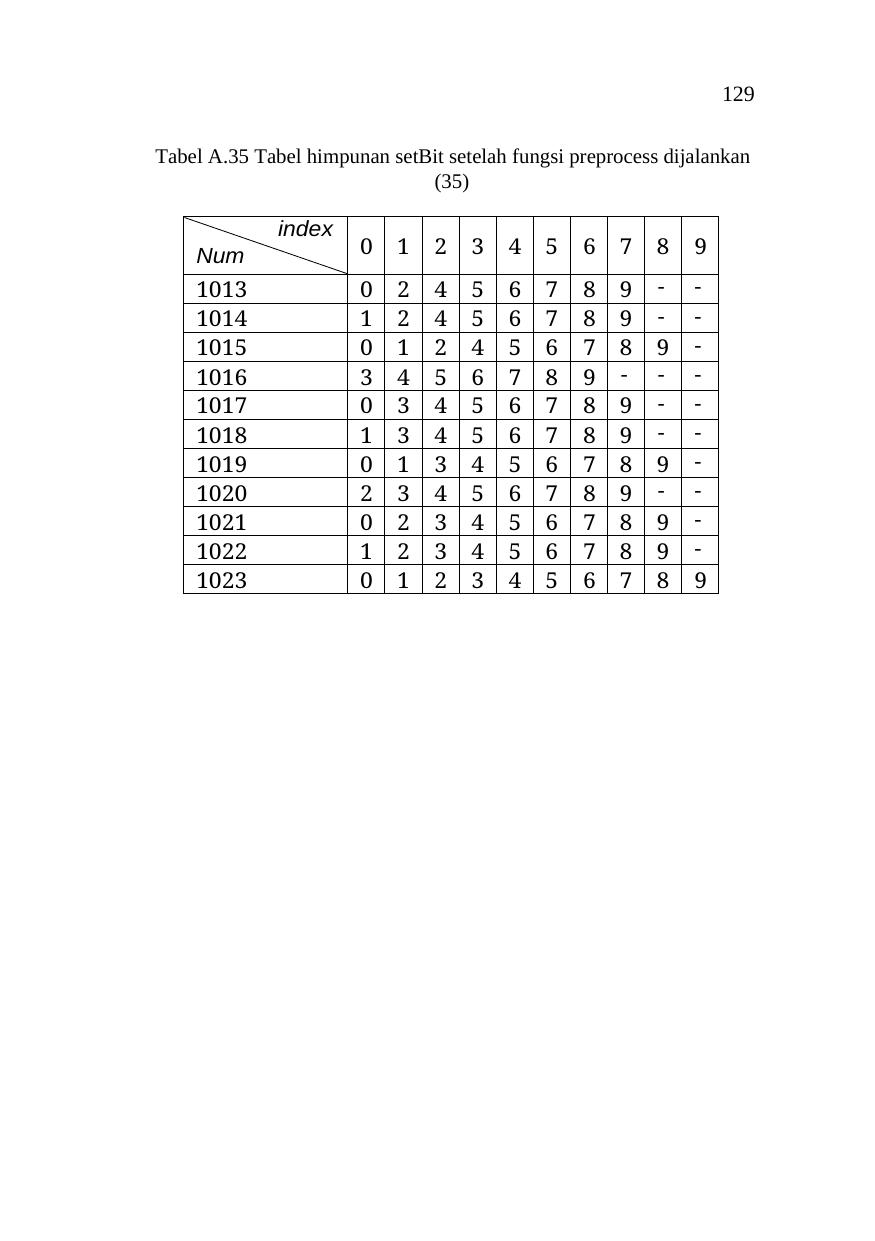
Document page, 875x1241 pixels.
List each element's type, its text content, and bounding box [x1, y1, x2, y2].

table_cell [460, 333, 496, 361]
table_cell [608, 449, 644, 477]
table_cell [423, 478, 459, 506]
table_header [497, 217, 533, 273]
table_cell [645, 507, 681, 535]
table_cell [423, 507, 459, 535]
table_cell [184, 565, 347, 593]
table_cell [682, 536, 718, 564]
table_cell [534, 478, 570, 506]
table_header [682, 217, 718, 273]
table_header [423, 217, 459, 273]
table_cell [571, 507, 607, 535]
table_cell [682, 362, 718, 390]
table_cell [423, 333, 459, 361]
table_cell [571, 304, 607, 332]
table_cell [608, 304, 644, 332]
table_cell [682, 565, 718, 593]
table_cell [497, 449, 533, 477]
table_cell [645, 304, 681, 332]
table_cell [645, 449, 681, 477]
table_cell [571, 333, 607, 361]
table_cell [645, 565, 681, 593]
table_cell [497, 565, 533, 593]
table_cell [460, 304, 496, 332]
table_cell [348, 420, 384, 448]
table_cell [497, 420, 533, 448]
text Tabel A.35 Tabel himpunan setBit setelah fungsi preprocess dijalankan (35) [155, 144, 768, 193]
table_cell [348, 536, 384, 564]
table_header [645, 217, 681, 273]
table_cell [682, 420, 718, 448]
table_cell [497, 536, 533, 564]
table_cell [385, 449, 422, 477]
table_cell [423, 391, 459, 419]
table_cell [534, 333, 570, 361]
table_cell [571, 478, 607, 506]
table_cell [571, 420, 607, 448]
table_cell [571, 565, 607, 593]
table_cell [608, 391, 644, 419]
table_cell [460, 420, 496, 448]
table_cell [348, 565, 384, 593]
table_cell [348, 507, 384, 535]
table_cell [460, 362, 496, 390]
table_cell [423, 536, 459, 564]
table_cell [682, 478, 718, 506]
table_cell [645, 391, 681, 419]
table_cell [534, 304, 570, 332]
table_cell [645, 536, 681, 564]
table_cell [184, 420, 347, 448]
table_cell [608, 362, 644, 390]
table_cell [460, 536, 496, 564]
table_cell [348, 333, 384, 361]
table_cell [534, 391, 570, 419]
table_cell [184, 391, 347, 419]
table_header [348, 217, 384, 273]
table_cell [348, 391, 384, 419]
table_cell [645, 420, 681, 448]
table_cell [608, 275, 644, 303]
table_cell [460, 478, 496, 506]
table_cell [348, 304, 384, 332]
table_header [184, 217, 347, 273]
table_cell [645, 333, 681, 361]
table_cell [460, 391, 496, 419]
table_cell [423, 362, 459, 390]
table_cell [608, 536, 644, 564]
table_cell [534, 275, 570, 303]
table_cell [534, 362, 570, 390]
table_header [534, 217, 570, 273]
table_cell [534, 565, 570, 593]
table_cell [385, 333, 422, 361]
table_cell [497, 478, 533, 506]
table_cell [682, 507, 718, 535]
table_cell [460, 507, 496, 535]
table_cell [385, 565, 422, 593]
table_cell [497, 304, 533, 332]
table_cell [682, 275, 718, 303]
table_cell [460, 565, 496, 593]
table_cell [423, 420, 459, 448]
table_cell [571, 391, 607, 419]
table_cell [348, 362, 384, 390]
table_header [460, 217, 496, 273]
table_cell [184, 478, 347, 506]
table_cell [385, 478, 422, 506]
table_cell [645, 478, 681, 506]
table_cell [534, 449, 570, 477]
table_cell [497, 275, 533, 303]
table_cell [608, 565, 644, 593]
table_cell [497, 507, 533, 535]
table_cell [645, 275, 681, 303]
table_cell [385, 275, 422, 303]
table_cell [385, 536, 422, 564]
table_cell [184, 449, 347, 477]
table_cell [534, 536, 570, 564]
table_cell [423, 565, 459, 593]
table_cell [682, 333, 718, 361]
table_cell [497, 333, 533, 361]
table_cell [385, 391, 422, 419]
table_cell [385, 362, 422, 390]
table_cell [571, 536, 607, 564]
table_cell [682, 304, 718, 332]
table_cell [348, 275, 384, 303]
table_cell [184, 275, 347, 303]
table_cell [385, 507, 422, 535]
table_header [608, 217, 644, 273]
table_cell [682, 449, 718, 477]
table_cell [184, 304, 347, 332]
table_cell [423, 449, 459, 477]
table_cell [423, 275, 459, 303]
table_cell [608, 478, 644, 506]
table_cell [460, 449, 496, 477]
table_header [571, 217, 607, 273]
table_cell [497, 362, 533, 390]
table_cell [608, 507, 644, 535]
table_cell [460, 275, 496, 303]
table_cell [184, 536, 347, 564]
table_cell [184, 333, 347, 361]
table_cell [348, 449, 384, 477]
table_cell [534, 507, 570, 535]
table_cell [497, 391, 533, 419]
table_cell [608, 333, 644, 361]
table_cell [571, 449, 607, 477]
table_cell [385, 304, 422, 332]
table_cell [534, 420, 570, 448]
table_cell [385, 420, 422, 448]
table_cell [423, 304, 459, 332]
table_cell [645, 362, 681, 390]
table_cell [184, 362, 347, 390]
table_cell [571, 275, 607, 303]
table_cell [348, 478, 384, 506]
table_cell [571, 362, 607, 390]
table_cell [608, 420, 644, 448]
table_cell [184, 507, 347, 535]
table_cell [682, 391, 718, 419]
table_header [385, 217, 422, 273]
